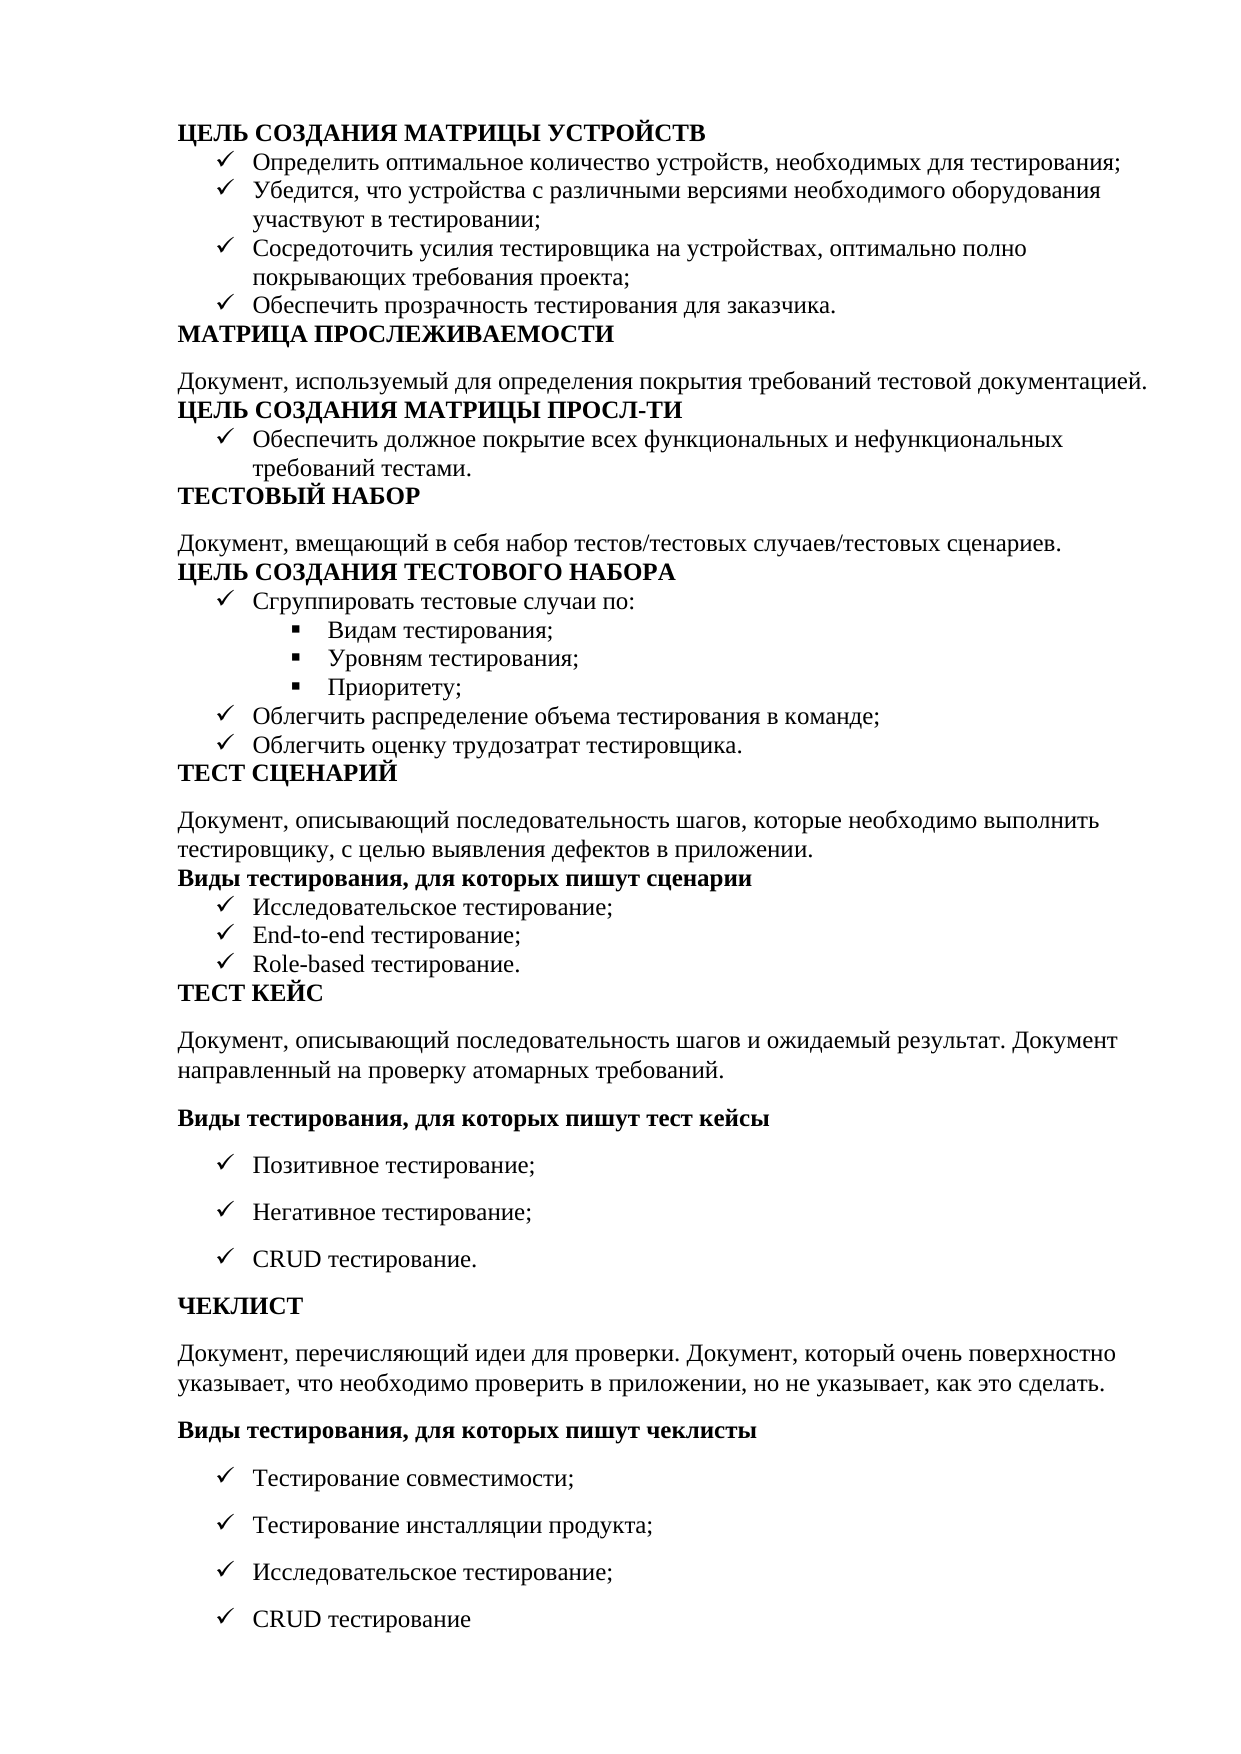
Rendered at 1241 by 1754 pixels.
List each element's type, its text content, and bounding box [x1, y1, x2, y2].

list Определить оптимальное количество устройств, необходимых для тестирования; [215, 147, 1152, 176]
list Убедится, что устройства с различными версиями необходимого оборудования участвуют в тестировании; [215, 176, 1152, 233]
list Исследовательское тестирование; [215, 892, 1152, 921]
text ТЕСТ СЦЕНАРИЙ [177, 758, 1152, 787]
list Тестирование совместимости; [215, 1463, 1152, 1491]
text Документ, описывающий последовательность шагов, которые необходимо выполнить тестировщику, с целью выявления дефектов в приложении. [177, 806, 1152, 863]
list Тестирование инсталляции продукта; [215, 1510, 1152, 1538]
list Role-based тестирование. [215, 949, 1152, 978]
list Уровням тестирования; [290, 643, 1152, 672]
text ТЕСТОВЫЙ НАБОР [177, 481, 1152, 510]
text Виды тестирования, для которых пишут чеклисты [177, 1416, 1152, 1444]
text Документ, используемый для определения покрытия требований тестовой документацией. [177, 366, 1152, 395]
text ЧЕКЛИСТ [177, 1291, 1152, 1320]
list Видам тестирования; [290, 615, 1152, 643]
list Приоритету; [290, 672, 1152, 701]
text Документ, описывающий последовательность шагов и ожидаемый результат. Документ направленный на проверку атомарных требований. [177, 1025, 1152, 1084]
list Обеспечить должное покрытие всех функциональных и нефункциональных требований тестами. [215, 424, 1152, 481]
list Сгруппировать тестовые случаи по: [215, 586, 1152, 615]
text ЦЕЛЬ СОЗДАНИЯ МАТРИЦЫ ПРОСЛ-ТИ [177, 395, 1152, 424]
list Исследовательское тестирование; [215, 1557, 1152, 1586]
text ЦЕЛЬ СОЗДАНИЯ ТЕСТОВОГО НАБОРА [177, 557, 1152, 586]
list CRUD тестирование [215, 1604, 1152, 1633]
text МАТРИЦА ПРОСЛЕЖИВАЕМОСТИ [177, 319, 1152, 348]
list Позитивное тестирование; [215, 1150, 1152, 1178]
list Обеспечить прозрачность тестирования для заказчика. [215, 291, 1152, 319]
list Облегчить распределение объема тестирования в команде; [215, 701, 1152, 730]
text Виды тестирования, для которых пишут тест кейсы [177, 1103, 1152, 1131]
text Виды тестирования, для которых пишут сценарии [177, 863, 1152, 892]
list Негативное тестирование; [215, 1197, 1152, 1226]
list Сосредоточить усилия тестировщика на устройствах, оптимально полно покрывающих требования проекта; [215, 233, 1152, 291]
list Облегчить оценку трудозатрат тестировщика. [215, 730, 1152, 758]
text ЦЕЛЬ СОЗДАНИЯ МАТРИЦЫ УСТРОЙСТВ [177, 118, 1152, 147]
text Документ, перечисляющий идеи для проверки. Документ, который очень поверхностно указывает, что необходимо проверить в приложении, но не указывает, как это сделать. [177, 1338, 1152, 1397]
text ТЕСТ КЕЙС [177, 978, 1152, 1007]
list CRUD тестирование. [215, 1244, 1152, 1273]
list End-to-end тестирование; [215, 921, 1152, 949]
text Документ, вмещающий в себя набор тестов/тестовых случаев/тестовых сценариев. [177, 528, 1152, 557]
